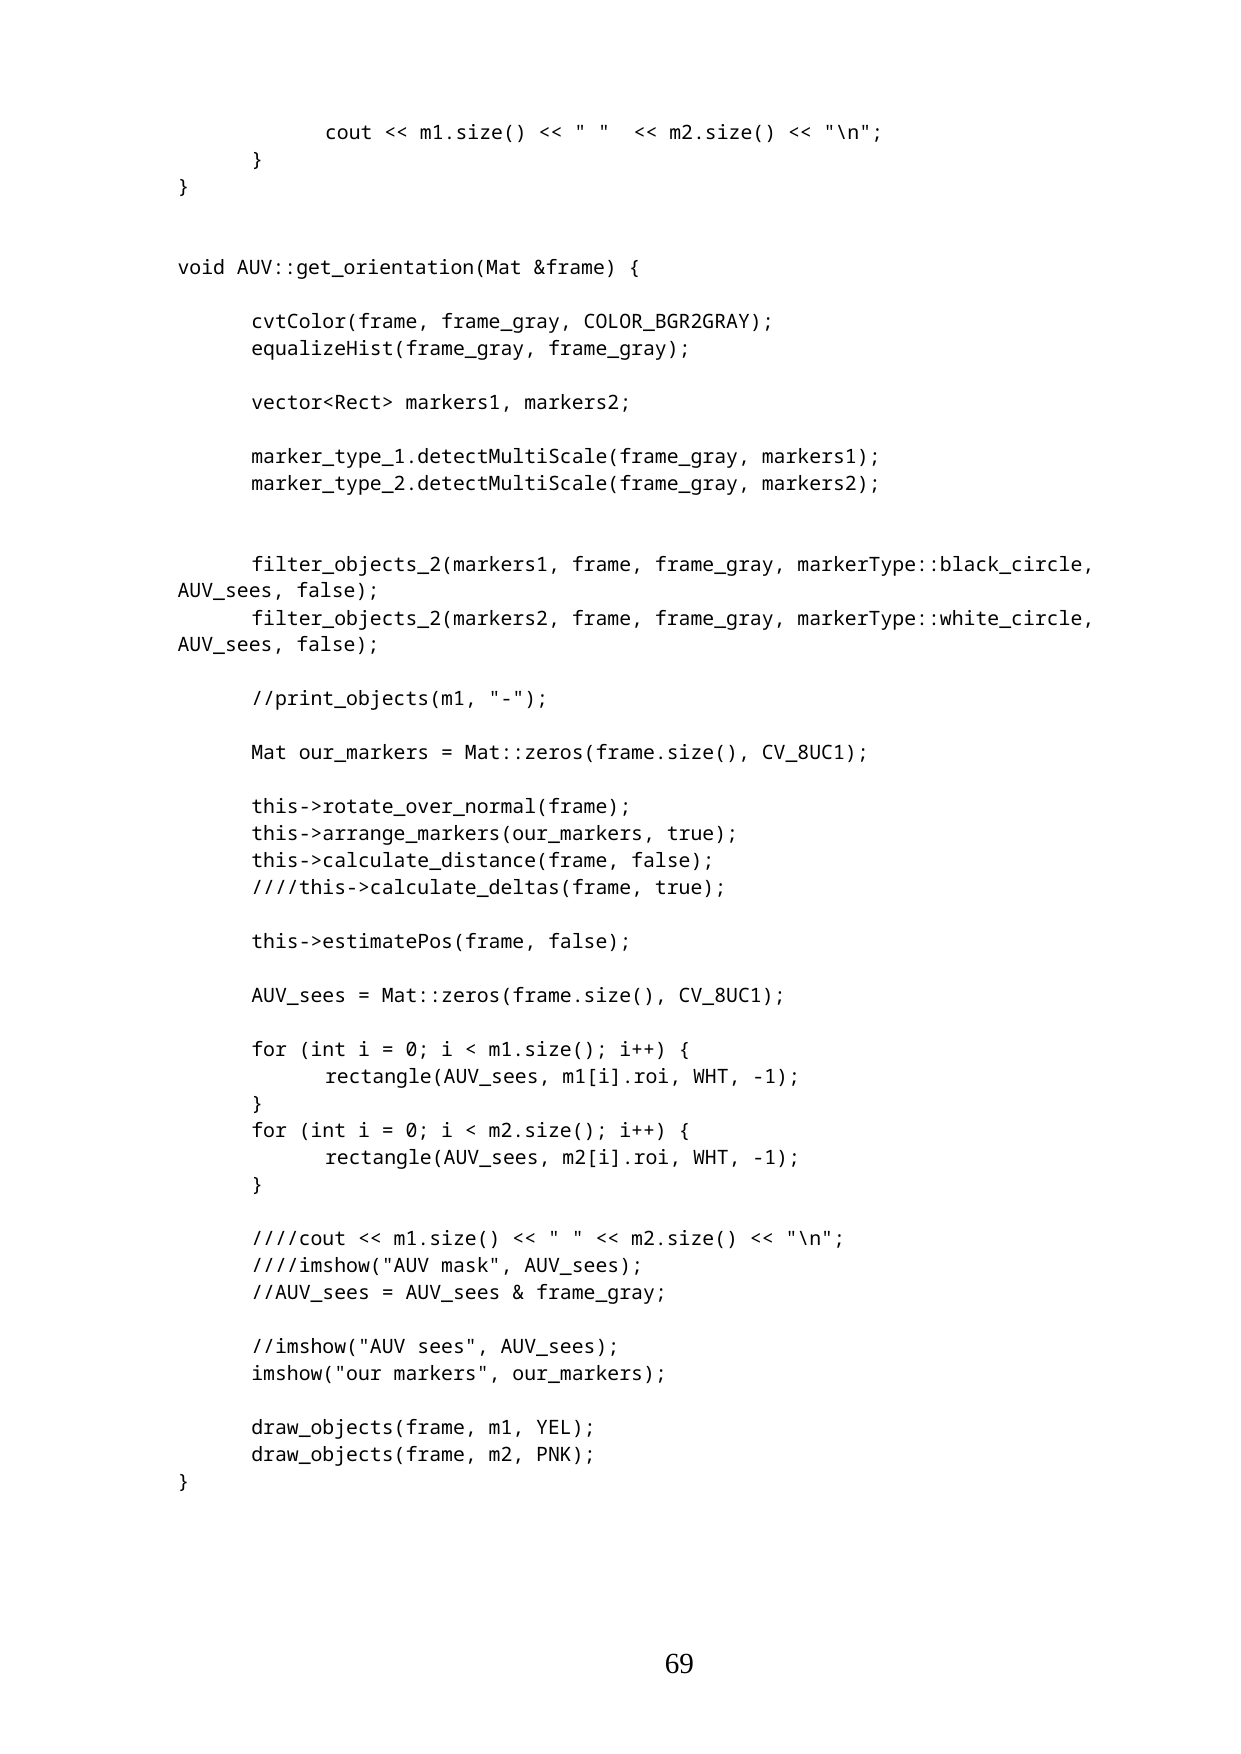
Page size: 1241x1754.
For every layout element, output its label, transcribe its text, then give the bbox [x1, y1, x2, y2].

text draw_objects(frame, m1, YEL); [177, 1413, 1181, 1440]
text } [177, 1170, 1181, 1197]
text //imshow("AUV sees", AUV_sees); [177, 1332, 1181, 1359]
text //print_objects(m1, "-"); [177, 685, 1181, 712]
text } [177, 1089, 1181, 1116]
text marker_type_1.detectMultiScale(frame_gray, markers1); [177, 442, 1181, 469]
text for (int i = 0; i < m1.size(); i++) { [177, 1035, 1181, 1062]
text filter_objects_2(markers2, frame, frame_gray, markerType::white_circle, AUV_sees, false); [177, 604, 1181, 658]
text void AUV::get_orientation(Mat &frame) { [177, 253, 1181, 280]
text } [177, 172, 1181, 199]
text //AUV_sees = AUV_sees & frame_gray; [177, 1278, 1181, 1305]
text filter_objects_2(markers1, frame, frame_gray, markerType::black_circle, AUV_sees, false); [177, 550, 1181, 604]
text Mat our_markers = Mat::zeros(frame.size(), CV_8UC1); [177, 739, 1181, 766]
text ////imshow("AUV mask", AUV_sees); [177, 1251, 1181, 1278]
text ////this->calculate_deltas(frame, true); [177, 873, 1181, 901]
text AUV_sees = Mat::zeros(frame.size(), CV_8UC1); [177, 981, 1181, 1008]
text this->estimatePos(frame, false); [177, 927, 1181, 954]
text cout << m1.size() << " " << m2.size() << "\n"; [177, 118, 1181, 145]
text draw_objects(frame, m2, PNK); [177, 1440, 1181, 1467]
text } [177, 145, 1181, 172]
text rectangle(AUV_sees, m1[i].roi, WHT, -1); [177, 1062, 1181, 1089]
text } [177, 1467, 1181, 1494]
text cvtColor(frame, frame_gray, COLOR_BGR2GRAY); [177, 307, 1181, 334]
text ////cout << m1.size() << " " << m2.size() << "\n"; [177, 1224, 1181, 1251]
text equalizeHist(frame_gray, frame_gray); [177, 334, 1181, 361]
text rectangle(AUV_sees, m2[i].roi, WHT, -1); [177, 1143, 1181, 1170]
text imshow("our markers", our_markers); [177, 1359, 1181, 1386]
text this->rotate_over_normal(frame); [177, 793, 1181, 819]
text marker_type_2.detectMultiScale(frame_gray, markers2); [177, 469, 1181, 496]
text this->calculate_distance(frame, false); [177, 847, 1181, 873]
text vector<Rect> markers1, markers2; [177, 388, 1181, 415]
text this->arrange_markers(our_markers, true); [177, 819, 1181, 847]
text for (int i = 0; i < m2.size(); i++) { [177, 1116, 1181, 1143]
